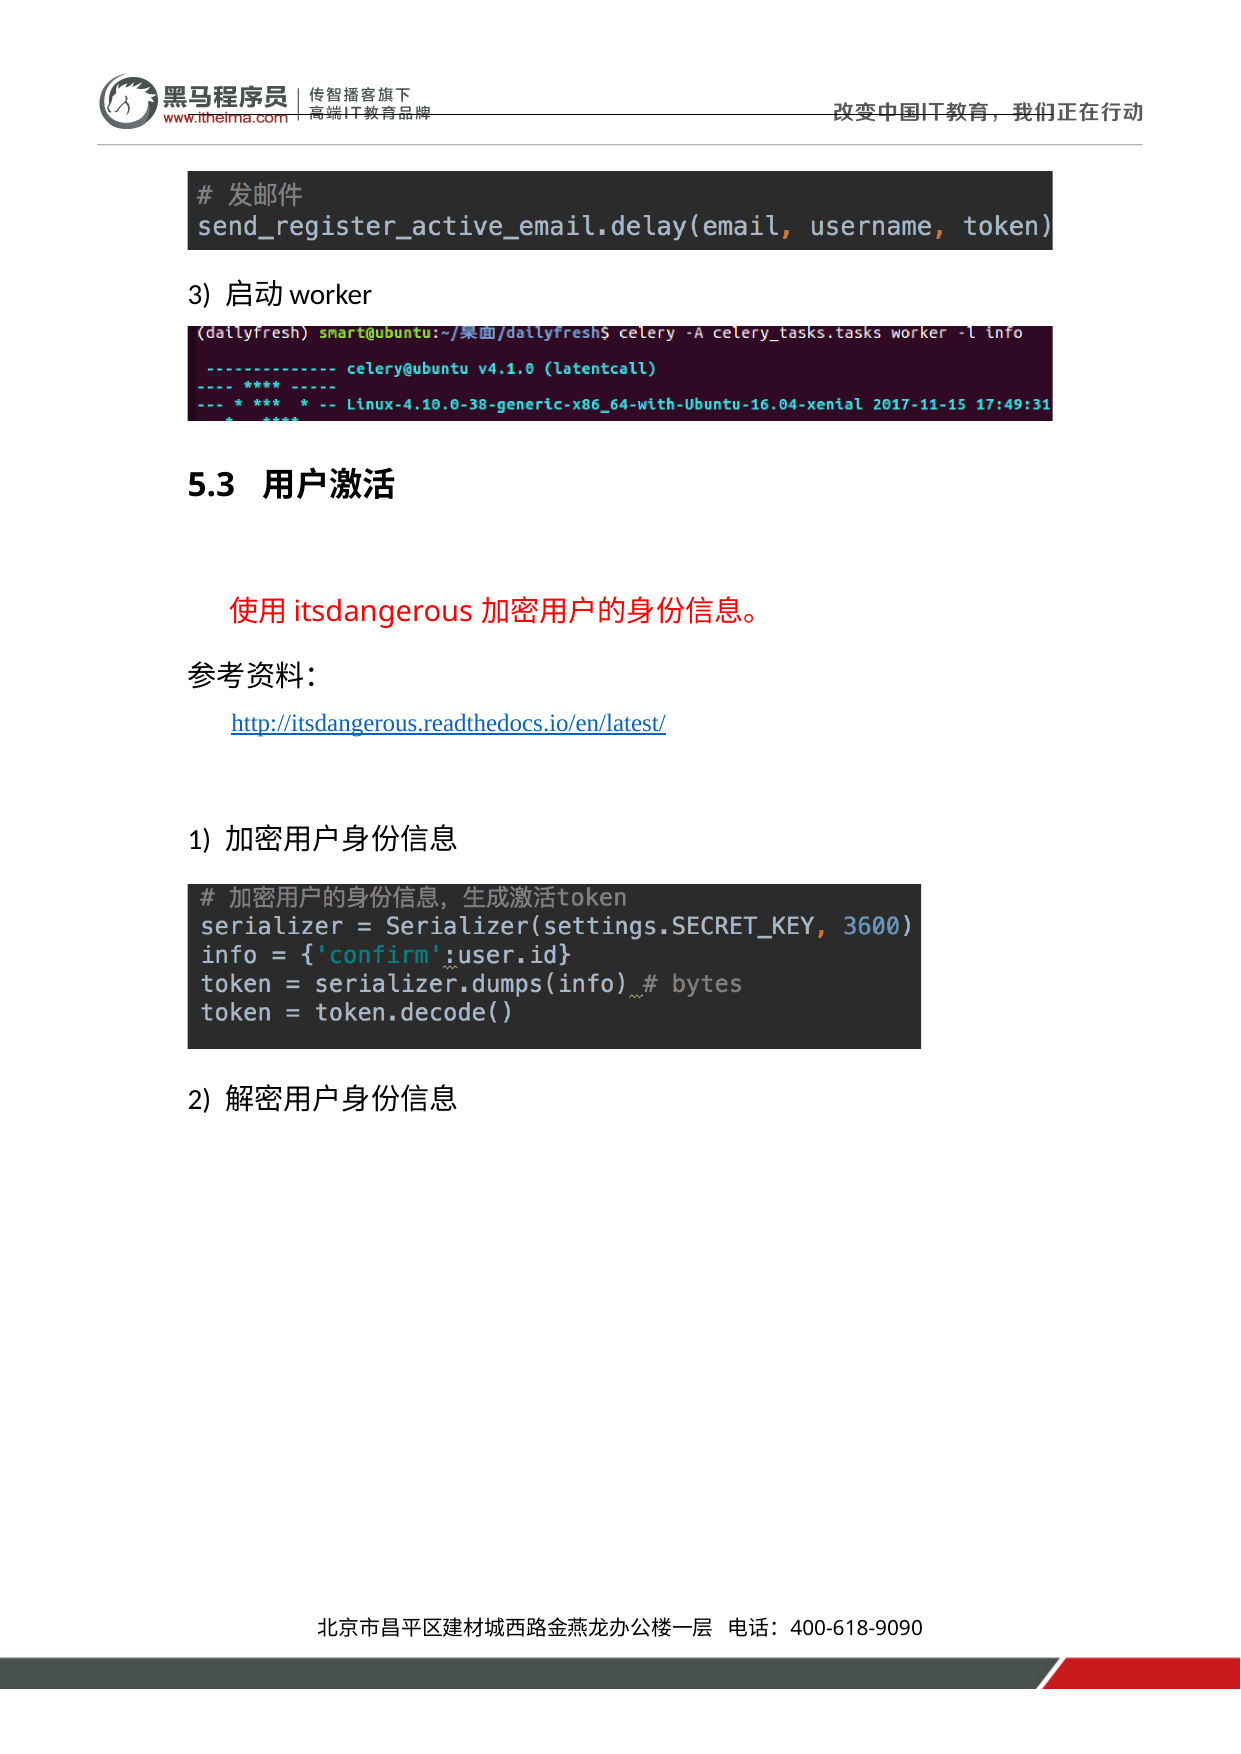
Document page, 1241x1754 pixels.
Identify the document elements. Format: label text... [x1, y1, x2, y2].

picture [187, 326, 1053, 421]
text 参考资料： [187, 641, 1053, 706]
text http://itsdangerous.readthedocs.io/en/latest/ [187, 706, 1053, 739]
list 解密用户身份信息 [187, 1064, 1053, 1129]
picture [187, 884, 922, 1049]
list 启动worker [187, 259, 1053, 324]
list 使用itsdangerous 加密用户的身份信息。 [229, 576, 1053, 641]
subtitle 用户激活 [187, 449, 1053, 514]
picture [0, 3, 1241, 153]
list 加密用户身份信息 [187, 804, 1053, 869]
picture [187, 171, 1053, 250]
picture [0, 1599, 1241, 1689]
